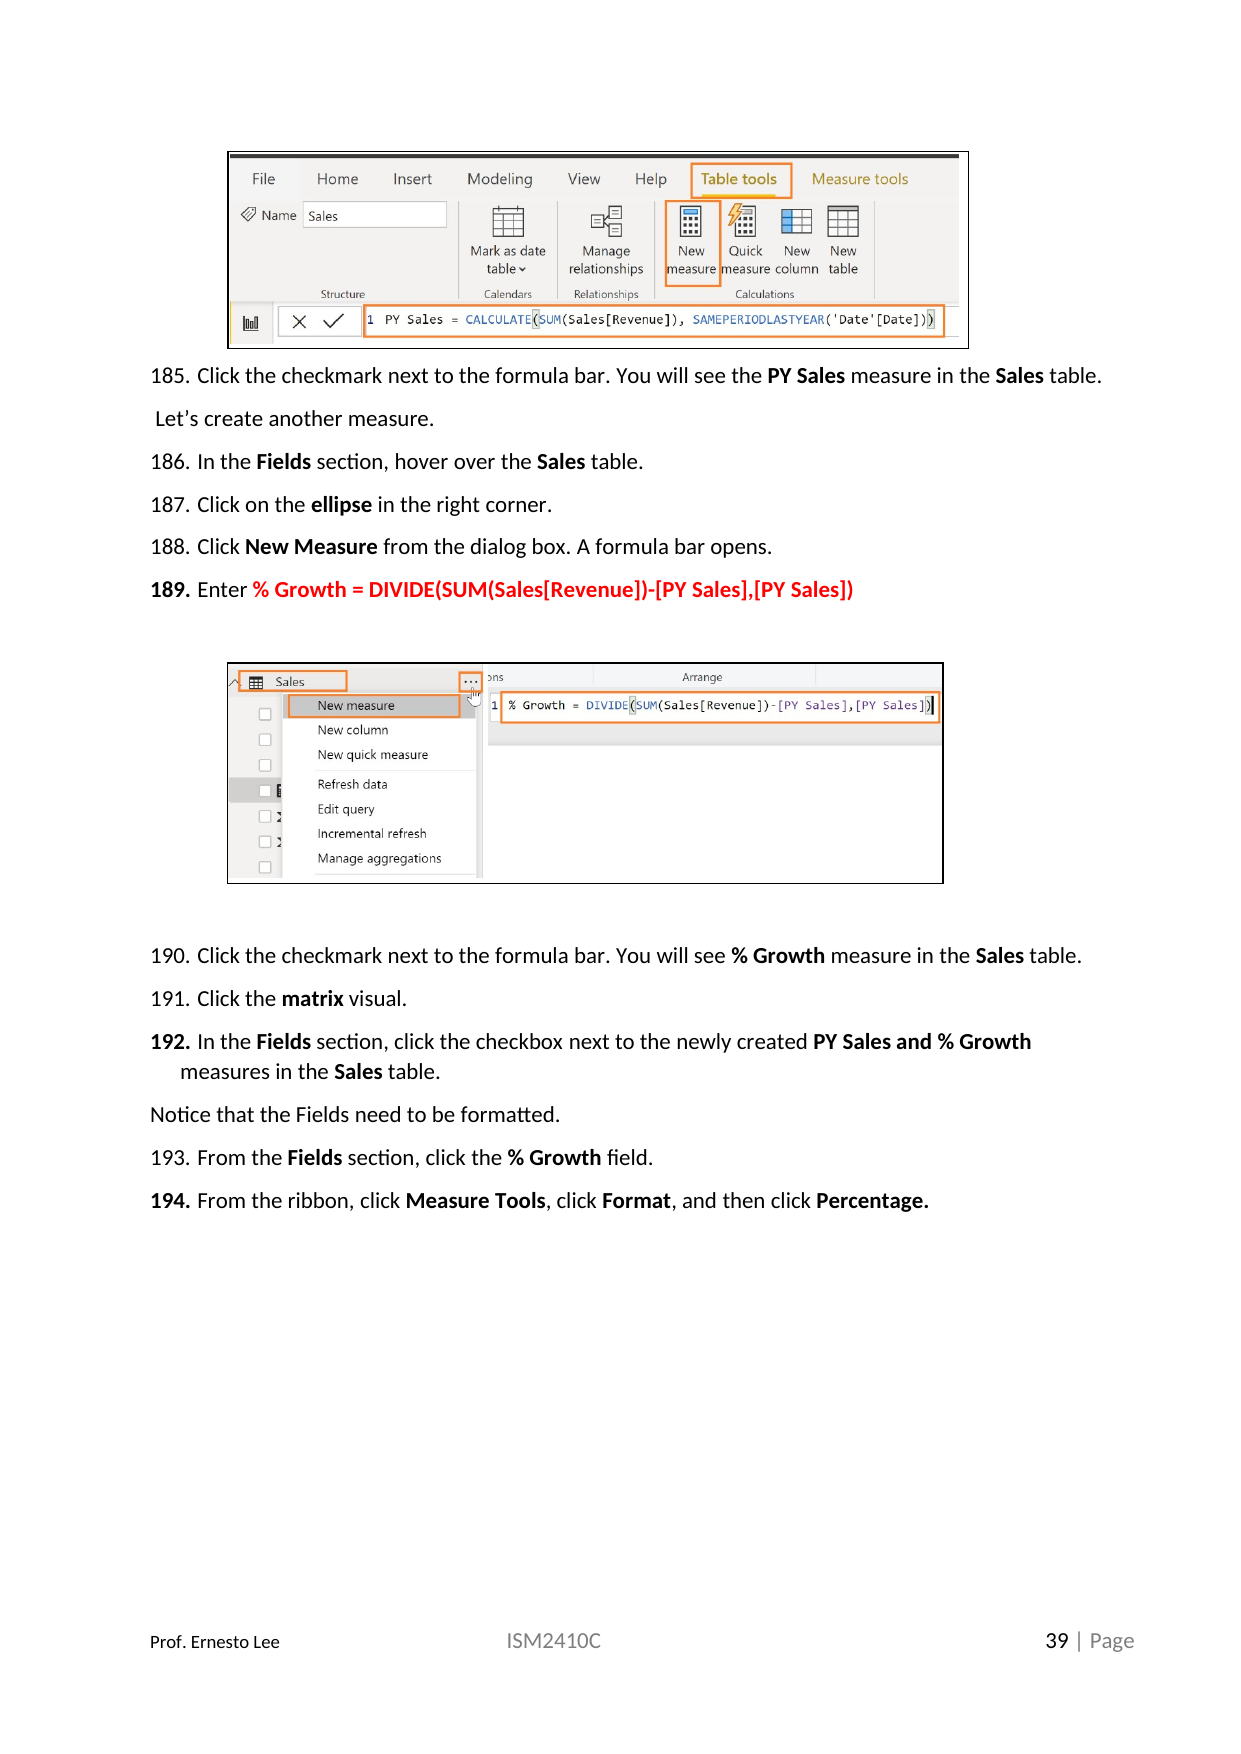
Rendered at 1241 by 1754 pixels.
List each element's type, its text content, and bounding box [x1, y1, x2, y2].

text Notice that the Fields need to be formatted. [150, 1100, 1240, 1128]
list Click the checkmark next to the formula bar. You will see % Growth measure in the Sales table. [150, 942, 1240, 969]
list Click the matrix visual. [150, 984, 1240, 1012]
list In the Fields section, click the checkbox next to the newly created PY Sales and % Growth [150, 1027, 1240, 1055]
picture [230, 154, 959, 344]
list Click the checkmark next to the formula bar. You will see the PY Sales measure in the Sales table. [150, 361, 1240, 389]
subtitle Enter % Growth = DIVIDE(SUM(Sales[Revenue])-[PY Sales],[PY Sales]) [150, 575, 1240, 603]
list From the ribbon, click Measure Tools, click Format, and then click Percentage. [150, 1186, 1240, 1214]
list In the Fields section, hover over the Sales table. [150, 447, 1240, 475]
text Let’s create another measure. [155, 404, 1240, 432]
picture [228, 664, 942, 878]
list Click on the ellipse in the right corner. [150, 490, 1240, 518]
list Click New Measure from the dialog box. A formula bar opens. [150, 532, 1240, 560]
list From the Fields section, click the % Growth field. [150, 1143, 1240, 1171]
text measures in the Sales table. [180, 1057, 1240, 1086]
